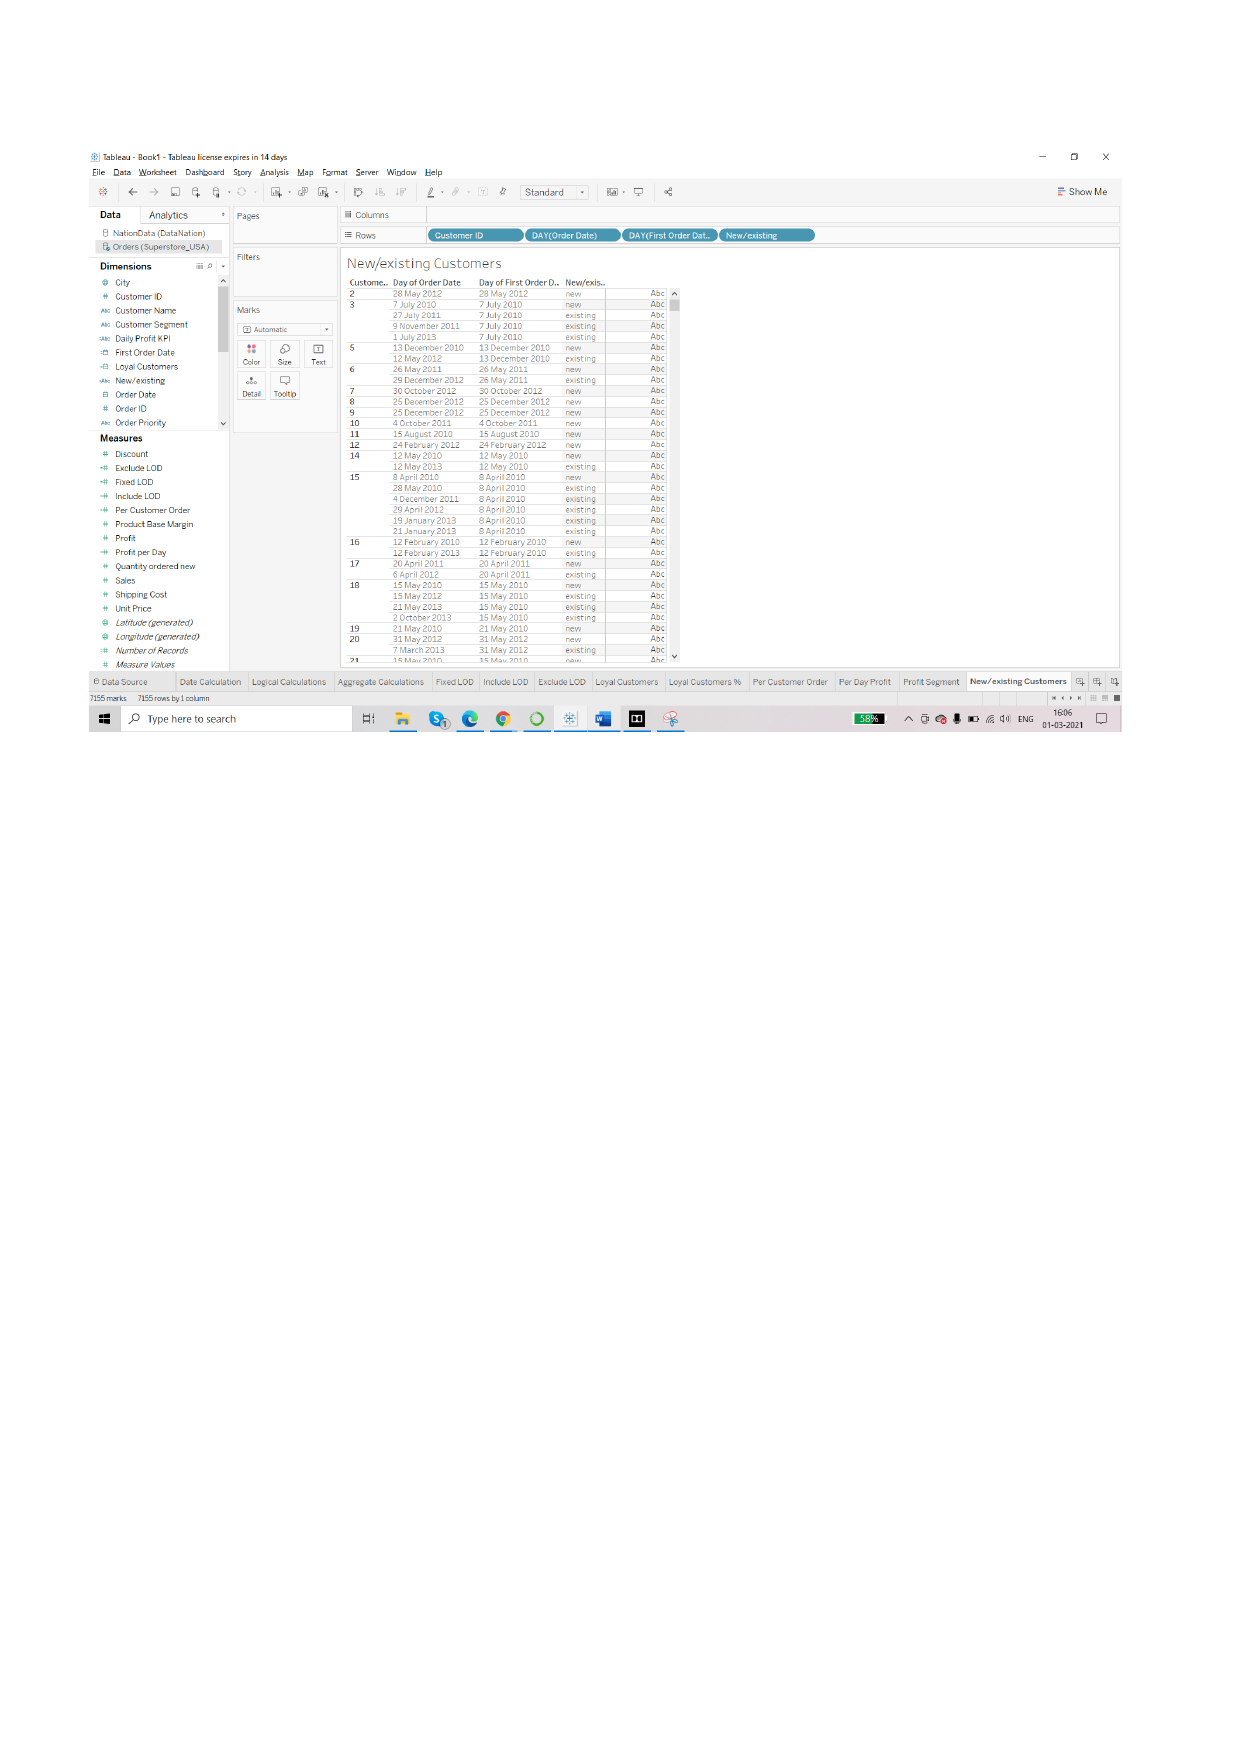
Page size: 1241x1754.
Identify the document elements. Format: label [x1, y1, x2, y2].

picture [88, 150, 1123, 732]
